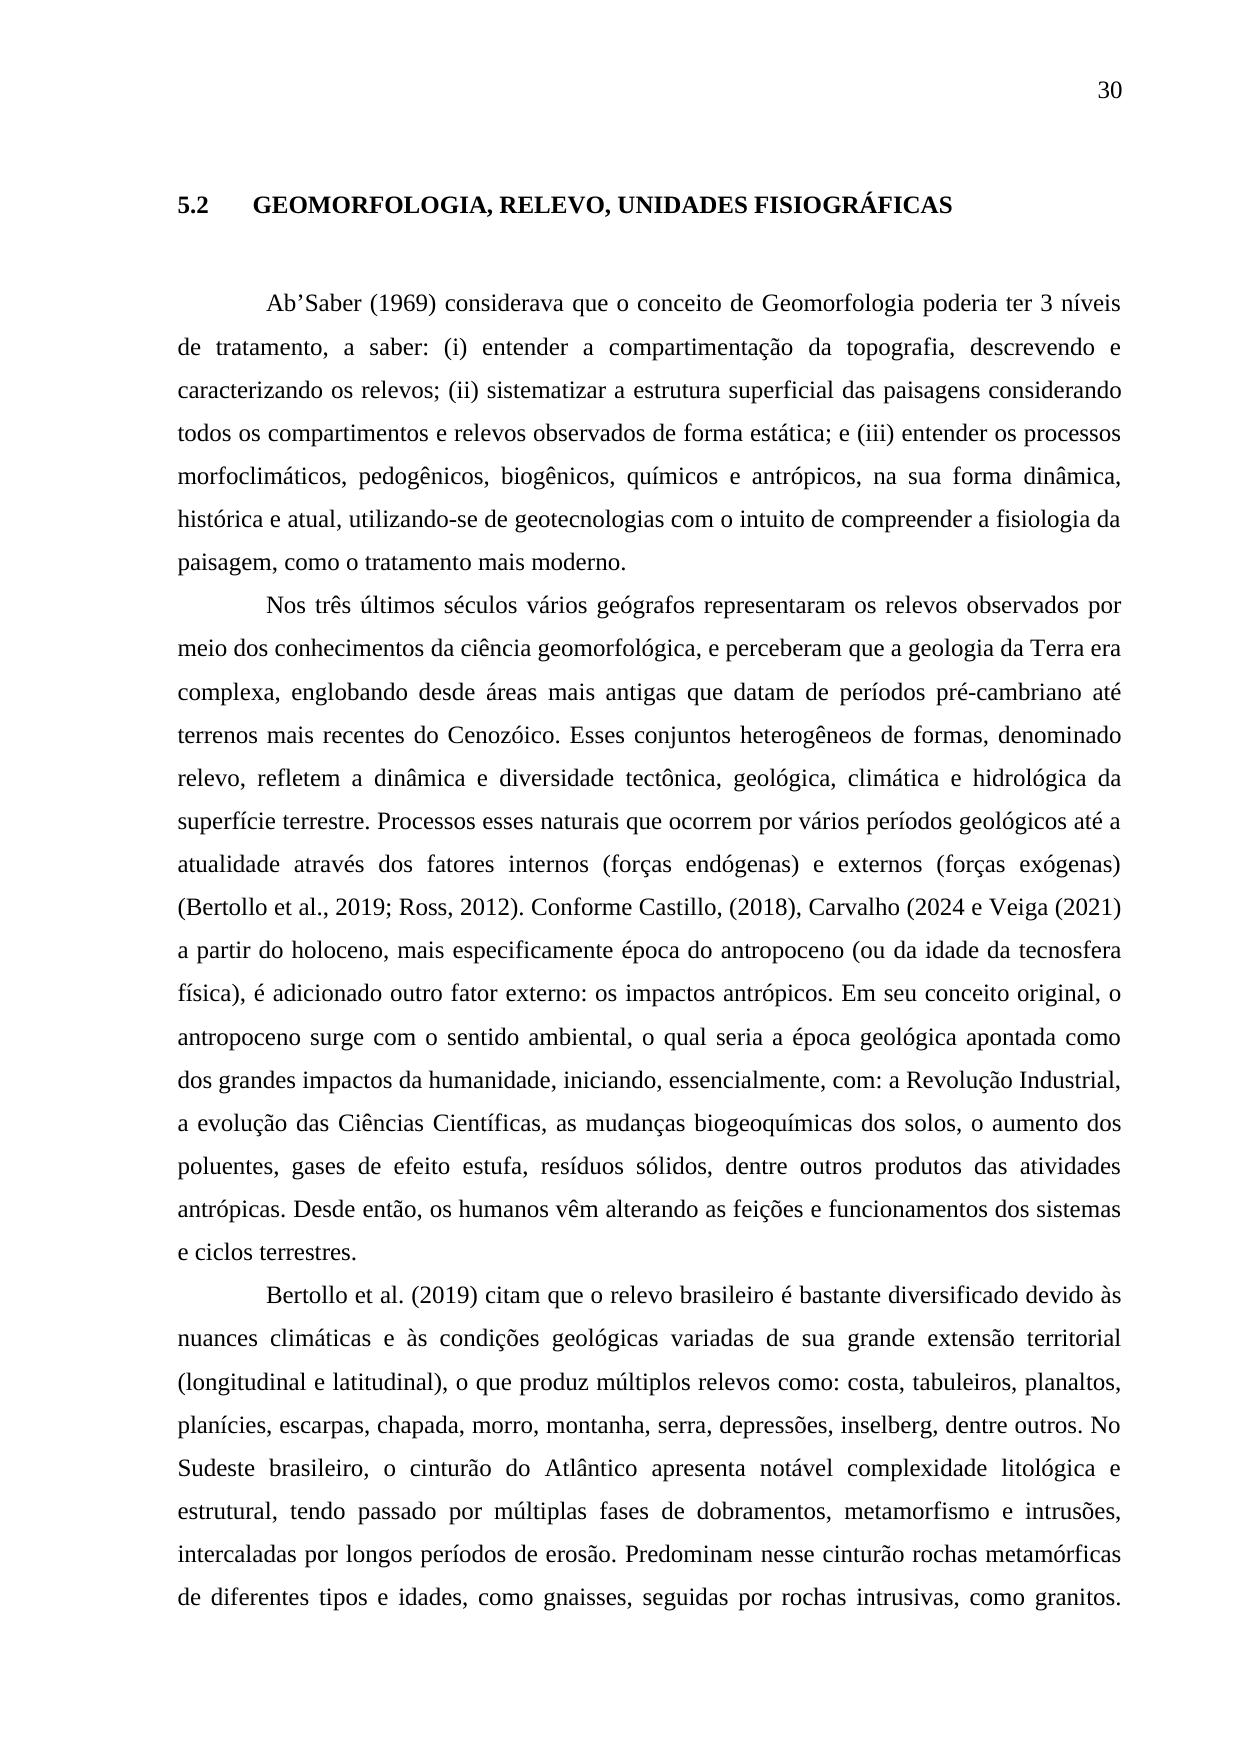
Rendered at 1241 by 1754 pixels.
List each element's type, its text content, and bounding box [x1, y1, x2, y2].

subtitle Geomorfologia, Relevo, Unidades Fisiográficas [177, 190, 1122, 218]
text Ab’Saber (1969) considerava que o conceito de Geomorfologia poderia ter 3 níveis de tratamento, a saber: (i) entender a compartimentação da topografia, descrevendo e caracterizando os relevos; (ii) sistematizar a estrutura superficial das paisagens considerando todos os compartimentos e relevos observados de forma estática; e (iii) entender os processos morfoclimáticos, pedogênicos, biogênicos, químicos e antrópicos, na sua forma dinâmica, histórica e atual, utilizando-se de geotecnologias com o intuito de compreender a fisiologia da paisagem, como o tratamento mais moderno. [177, 288, 1122, 576]
text Nos três últimos séculos vários geógrafos representaram os relevos observados por meio dos conhecimentos da ciência geomorfológica, e perceberam que a geologia da Terra era complexa, englobando desde áreas mais antigas que datam de períodos pré-cambriano até terrenos mais recentes do Cenozóico. Esses conjuntos heterogêneos de formas, denominado relevo, refletem a dinâmica e diversidade tectônica, geológica, climática e hidrológica da superfície terrestre. Processos esses naturais que ocorrem por vários períodos geológicos até a atualidade através dos fatores internos (forças endógenas) e externos (forças exógenas) (Bertollo et al., 2019; Ross, 2012). Conforme Castillo, (2018), Carvalho (2024 e Veiga (2021) a partir do holoceno, mais especificamente época do antropoceno (ou da idade da tecnosfera física), é adicionado outro fator externo: os impactos antrópicos. Em seu conceito original, o antropoceno surge com o sentido ambiental, o qual seria a época geológica apontada como dos grandes impactos da humanidade, iniciando, essencialmente, com: a Revolução Industrial, a evolução das Ciências Científicas, as mudanças biogeoquímicas dos solos, o aumento dos poluentes, gases de efeito estufa, resíduos sólidos, dentre outros produtos das atividades antrópicas. Desde então, os humanos vêm alterando as feições e funcionamentos dos sistemas e ciclos terrestres. [177, 590, 1122, 1266]
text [177, 1280, 1122, 1611]
